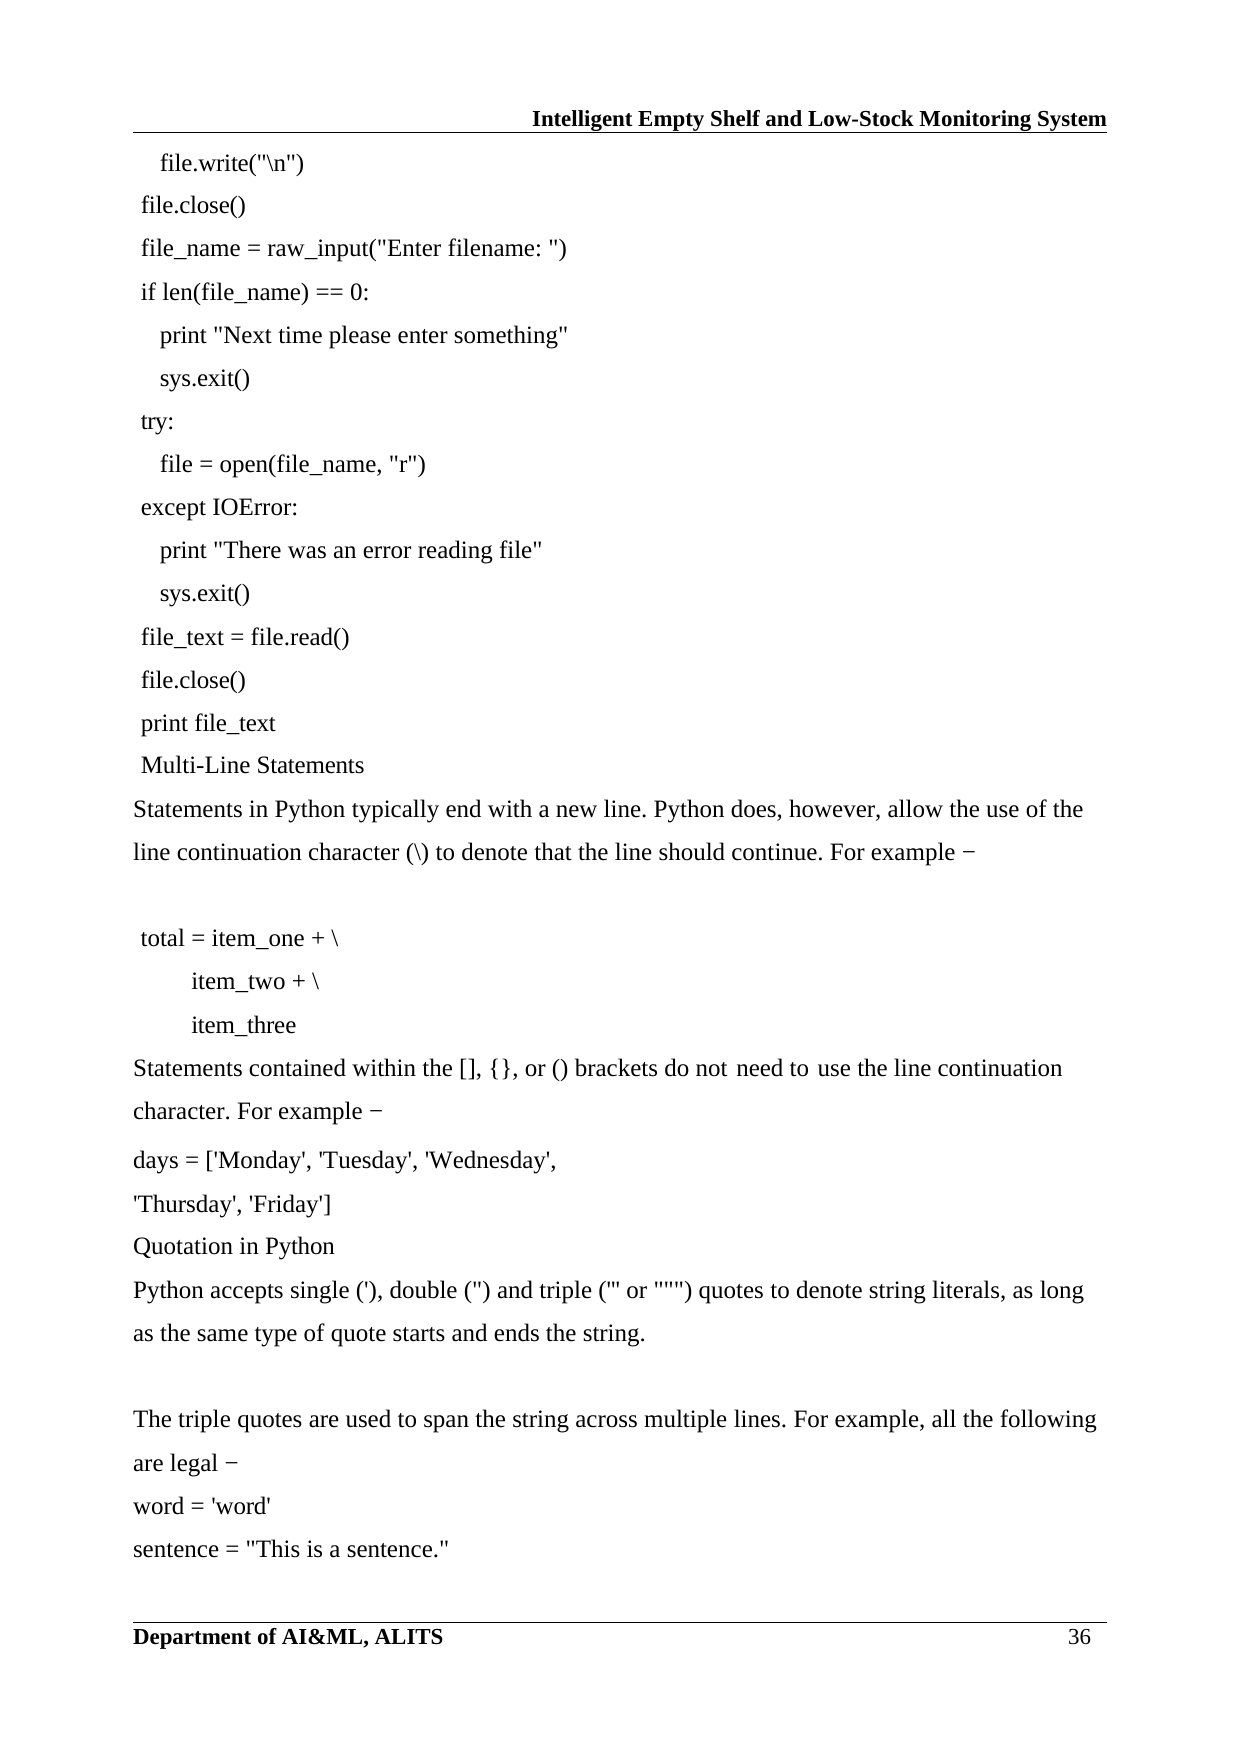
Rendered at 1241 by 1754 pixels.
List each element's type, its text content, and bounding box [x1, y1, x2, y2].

text Statements contained within the [], {}, or () brackets do not need to use the line continuation character. For example − [133, 1053, 1107, 1125]
text days = ['Monday', 'Tuesday', 'Wednesday', 'Thursday', 'Friday'] [133, 1146, 666, 1217]
text print file_text [141, 708, 1107, 737]
text try: [141, 406, 1107, 435]
text Quotation in Python [133, 1232, 1107, 1260]
text Statements in Python typically end with a new line. Python does, however, allow the use of the line continuation character (\) to denote that the line should continue. For example − [133, 794, 1107, 866]
text word = 'word' [133, 1491, 1107, 1520]
text The triple quotes are used to span the string across multiple lines. For example, all the following are legal − [133, 1404, 1107, 1476]
text print "Next time please enter something" sys.exit() [159, 320, 651, 392]
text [159, 148, 449, 177]
text file_text = file.read() file.close() [141, 622, 449, 694]
text Multi-Line Statements [141, 750, 1107, 779]
text Python accepts single ('), double (") and triple (''' or """) quotes to denote string literals, as long as the same type of quote starts and ends the string. [133, 1275, 1107, 1347]
text file = open(file_name, "r") except IOError: [141, 449, 449, 521]
text total = item_one + \ item_two + \ item_three [140, 923, 340, 1038]
text file_name = raw_input("Enter filename: ") if len(file_name) == 0: [141, 233, 574, 305]
text file.close() [141, 191, 1107, 219]
text print "There was an error reading file" sys.exit() [159, 535, 574, 607]
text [133, 1534, 553, 1563]
